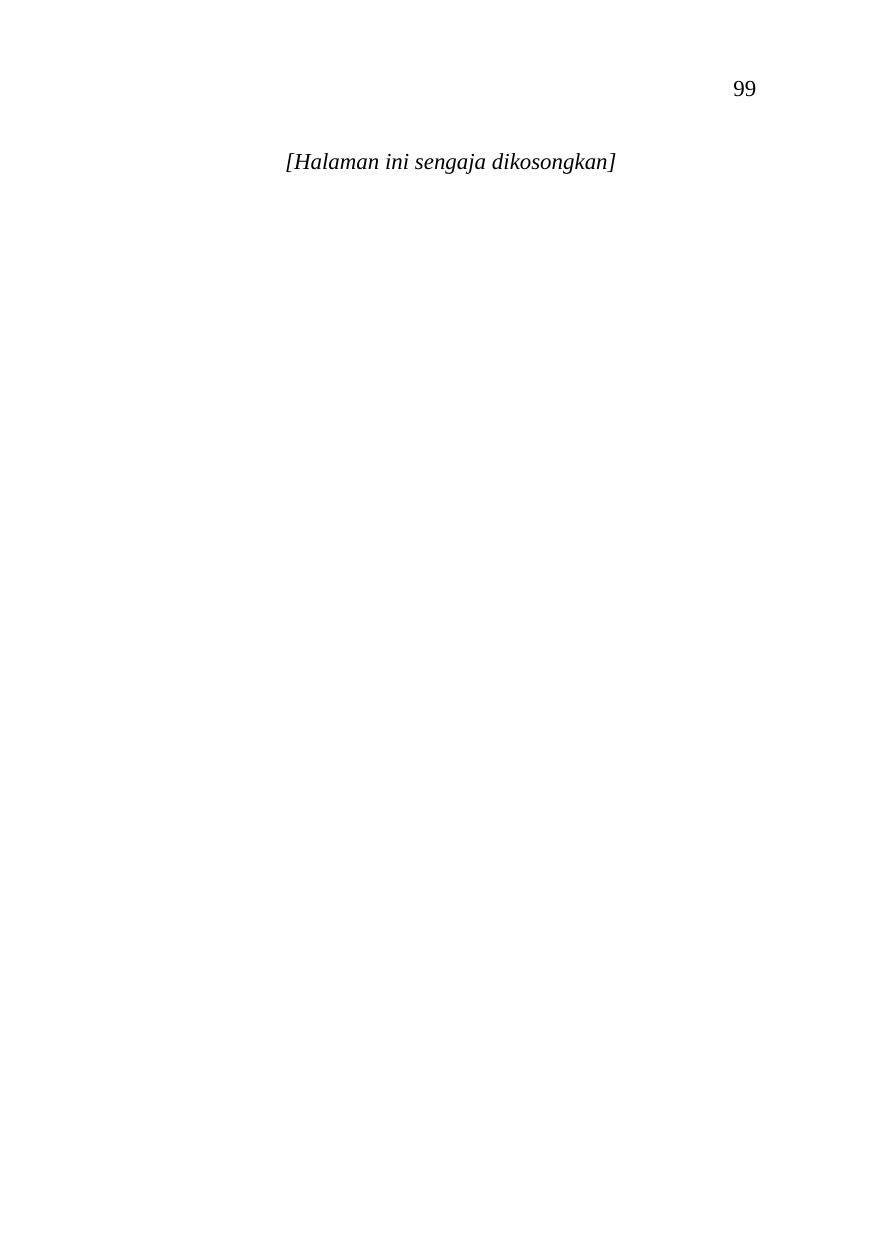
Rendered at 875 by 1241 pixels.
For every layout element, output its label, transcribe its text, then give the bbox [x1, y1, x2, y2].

text [Halaman ini sengaja dikosongkan] [148, 148, 756, 174]
